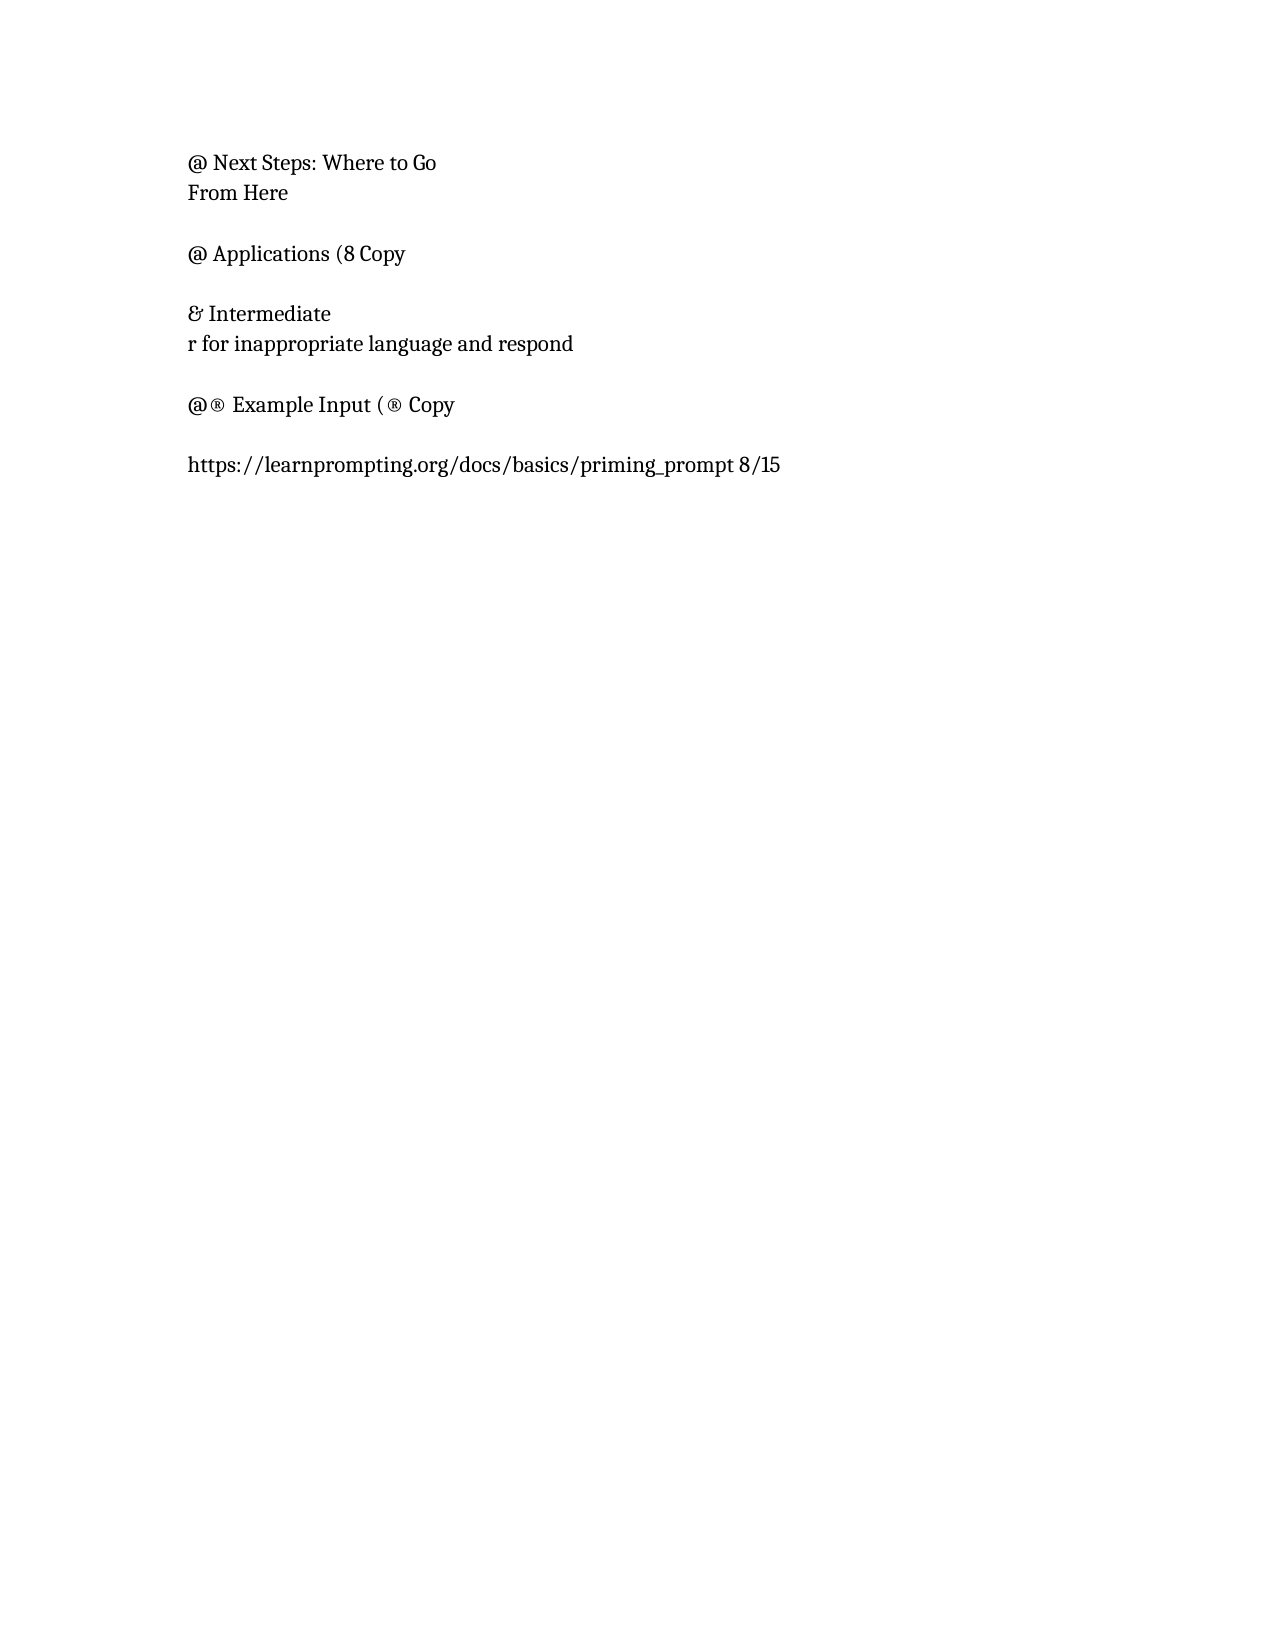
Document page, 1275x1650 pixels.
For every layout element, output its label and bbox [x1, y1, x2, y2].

text [187, 150, 1087, 509]
